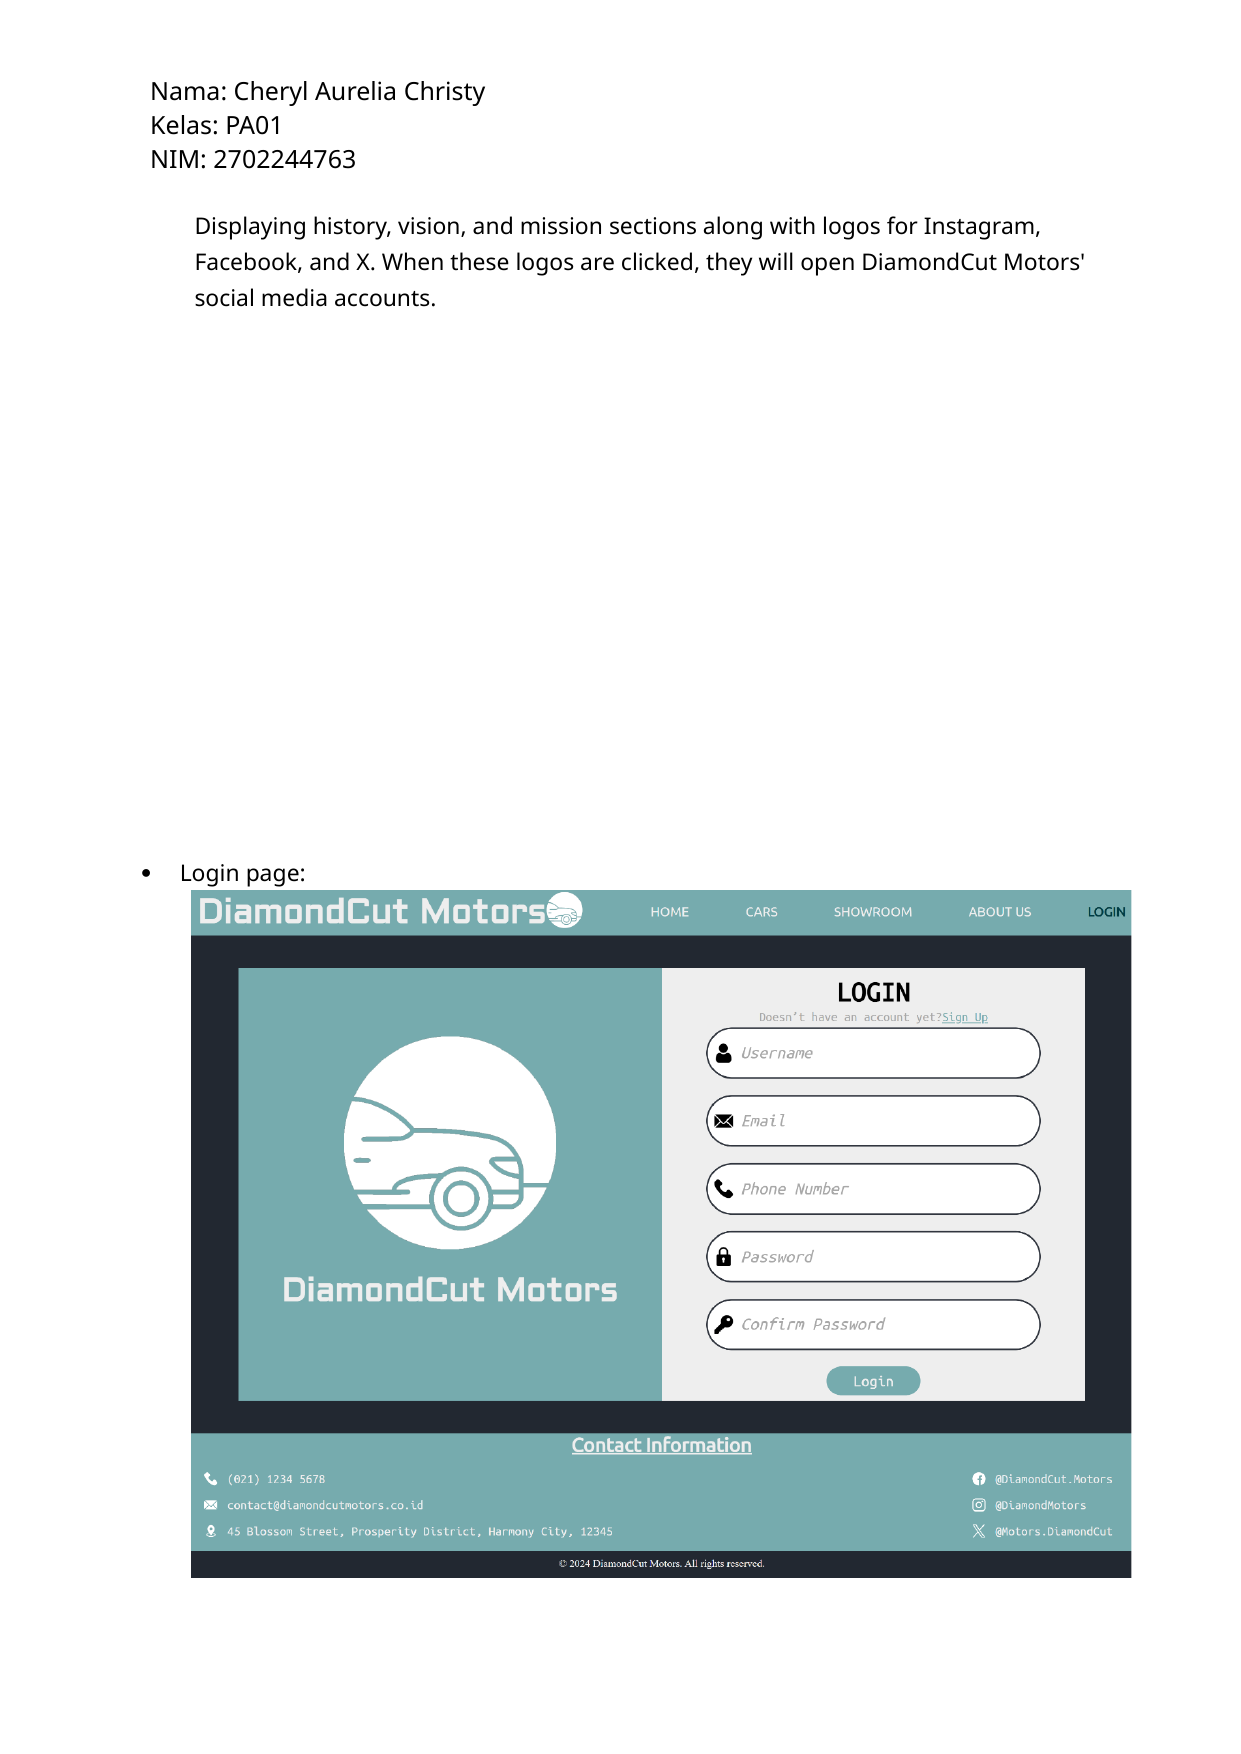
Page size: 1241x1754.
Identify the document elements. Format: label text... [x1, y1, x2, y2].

list Displaying history, vision, and mission sections along with logos for Instagram, Facebook, and X. When these logos are clicked, they will open DiamondCut Motors' social media accounts. [194, 210, 1090, 313]
list Login page: [142, 857, 1090, 888]
picture [191, 890, 1132, 1578]
